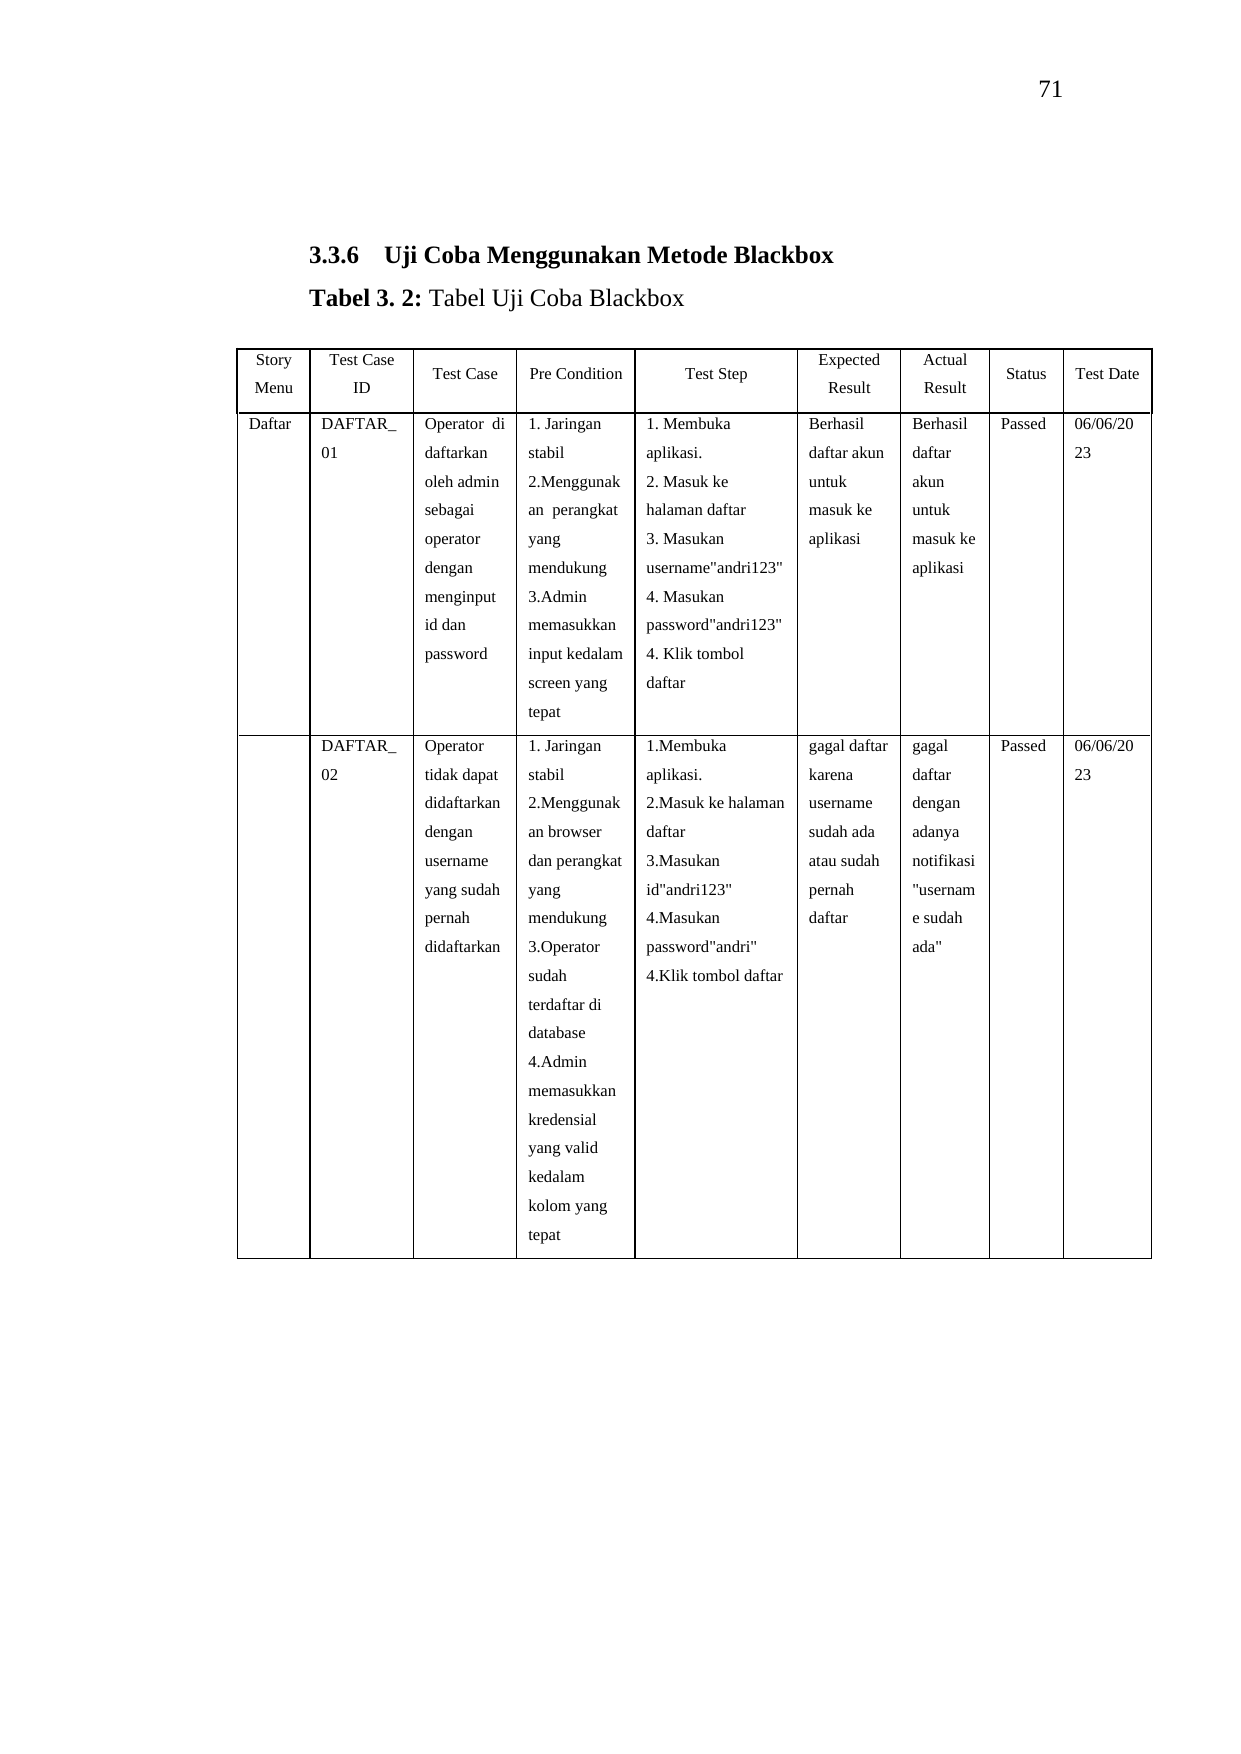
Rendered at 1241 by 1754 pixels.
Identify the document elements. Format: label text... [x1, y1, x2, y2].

subtitle Uji Coba Menggunakan Metode Blackbox [309, 240, 1063, 269]
table_header Test Step [636, 350, 797, 412]
table_header Expected Result [798, 350, 900, 412]
table_cell Daftar [238, 413, 309, 735]
table_cell 1. Jaringan stabil 2.Menggunakan browser dan perangkat yang mendukung 3.Operator sudah terdaftar di database 4.Admin memasukkan kredensial yang valid kedalam kolom yang tepat [517, 736, 634, 1258]
table_cell Berhasil daftar akun untuk masuk ke aplikasi [798, 414, 900, 735]
table_cell 1.Membuka aplikasi. 2.Masuk ke halaman daftar 3.Masukan id"andri123" 4.Masukan password"andri" 4.Klik tombol daftar [636, 736, 797, 1258]
table_cell DAFTAR_01 [311, 414, 413, 735]
table_cell Passed [990, 736, 1063, 1258]
table_cell gagal daftar karena username sudah ada atau sudah pernah daftar [798, 736, 900, 1258]
table_header Test Case ID [311, 350, 413, 412]
table_header Test Date [1064, 350, 1151, 412]
table_cell Operator di daftarkan oleh admin sebagai operator dengan menginput id dan password [414, 414, 516, 735]
table_cell Operator tidak dapat didaftarkan dengan username yang sudah pernah didaftarkan [414, 736, 516, 1258]
table_header Story Menu [238, 350, 309, 412]
table_header Actual Result [901, 350, 989, 412]
text Tabel 3. 2: Tabel Uji Coba Blackbox [236, 283, 1063, 312]
table_cell Passed [990, 414, 1063, 735]
table_cell [238, 736, 309, 1258]
table_cell gagal daftar dengan adanya notifikasi "username sudah ada" [901, 736, 989, 1258]
table_cell 1. Jaringan stabil 2.Menggunakan perangkat yang mendukung 3.Admin memasukkan input kedalam screen yang tepat [517, 414, 634, 735]
table_header Status [990, 350, 1063, 412]
table_header Pre Condition [517, 350, 634, 412]
table_cell Berhasil daftar akun untuk masuk ke aplikasi [901, 414, 989, 735]
table_cell DAFTAR_02 [311, 736, 413, 1258]
table_cell 06/06/2023 [1064, 735, 1151, 1258]
table_cell 1. Membuka aplikasi. 2. Masuk ke halaman daftar 3. Masukan username"andri123" 4. Masukan password"andri123" 4. Klik tombol daftar [636, 414, 797, 735]
table_header Test Case [414, 350, 516, 412]
table_cell 06/06/2023 [1064, 412, 1151, 735]
